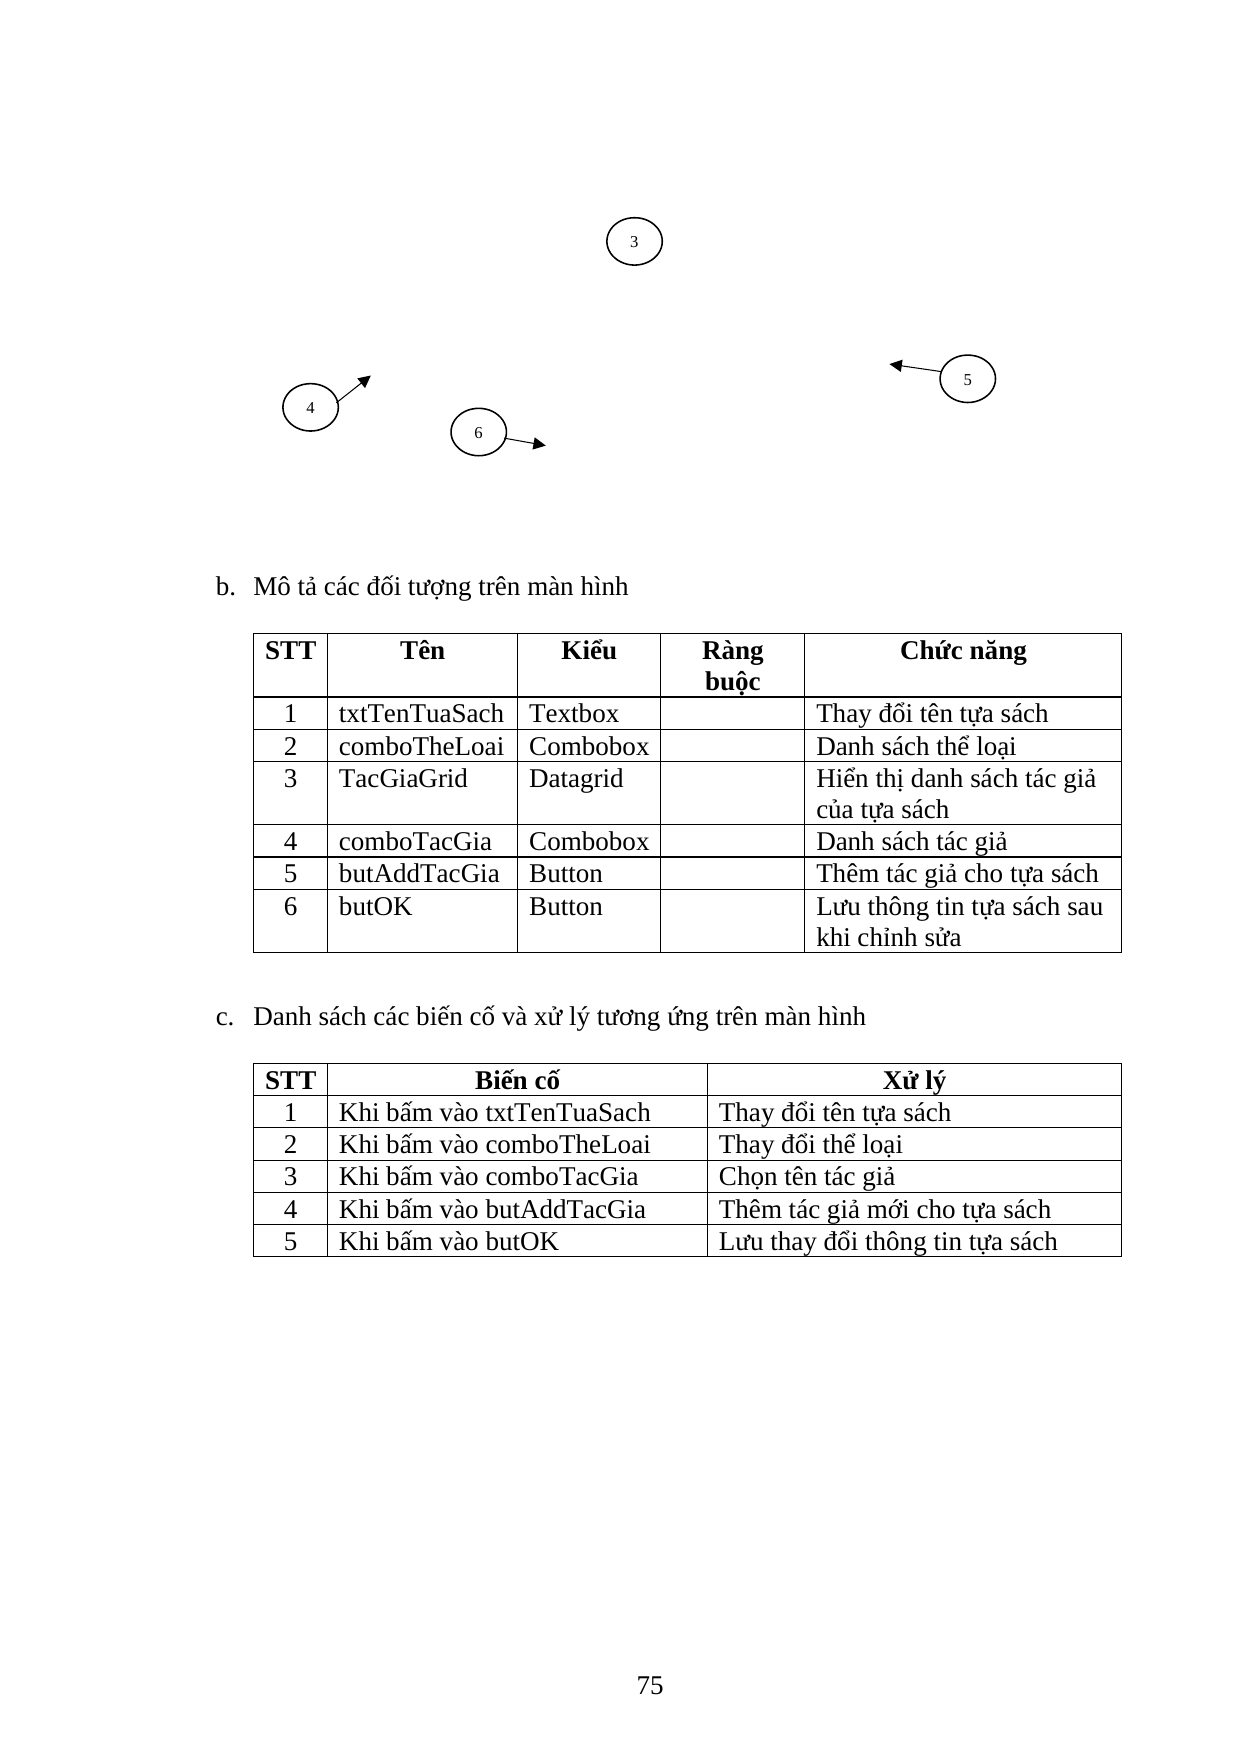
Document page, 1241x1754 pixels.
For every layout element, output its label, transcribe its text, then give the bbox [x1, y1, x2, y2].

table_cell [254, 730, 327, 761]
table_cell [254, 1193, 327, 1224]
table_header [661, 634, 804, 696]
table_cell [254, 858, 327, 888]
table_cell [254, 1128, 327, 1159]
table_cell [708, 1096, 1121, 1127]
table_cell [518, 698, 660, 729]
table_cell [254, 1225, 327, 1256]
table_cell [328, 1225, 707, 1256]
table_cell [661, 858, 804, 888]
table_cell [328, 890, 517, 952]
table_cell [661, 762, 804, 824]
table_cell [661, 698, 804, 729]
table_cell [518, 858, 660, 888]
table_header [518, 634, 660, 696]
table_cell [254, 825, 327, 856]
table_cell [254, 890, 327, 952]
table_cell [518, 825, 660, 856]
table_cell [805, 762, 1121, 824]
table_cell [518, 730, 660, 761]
list Mô tả các đối tượng trên màn hình [216, 570, 1122, 601]
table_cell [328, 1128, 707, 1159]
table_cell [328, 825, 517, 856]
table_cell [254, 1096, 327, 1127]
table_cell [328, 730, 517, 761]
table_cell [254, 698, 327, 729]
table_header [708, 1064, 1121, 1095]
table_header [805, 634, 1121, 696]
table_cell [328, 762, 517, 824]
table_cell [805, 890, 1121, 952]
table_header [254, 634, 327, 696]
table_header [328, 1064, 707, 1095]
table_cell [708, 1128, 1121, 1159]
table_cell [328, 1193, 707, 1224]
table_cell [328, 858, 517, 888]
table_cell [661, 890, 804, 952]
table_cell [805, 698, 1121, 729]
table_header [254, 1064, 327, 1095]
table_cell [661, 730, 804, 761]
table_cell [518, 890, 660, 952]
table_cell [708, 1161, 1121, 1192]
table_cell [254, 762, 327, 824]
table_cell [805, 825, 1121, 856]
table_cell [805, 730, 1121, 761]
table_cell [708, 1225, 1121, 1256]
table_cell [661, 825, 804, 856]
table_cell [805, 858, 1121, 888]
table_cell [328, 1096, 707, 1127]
list Danh sách các biến cố và xử lý tương ứng trên màn hình [216, 999, 1122, 1031]
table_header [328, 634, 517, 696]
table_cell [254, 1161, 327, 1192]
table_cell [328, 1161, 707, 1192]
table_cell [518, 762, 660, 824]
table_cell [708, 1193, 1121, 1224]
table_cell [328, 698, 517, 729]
